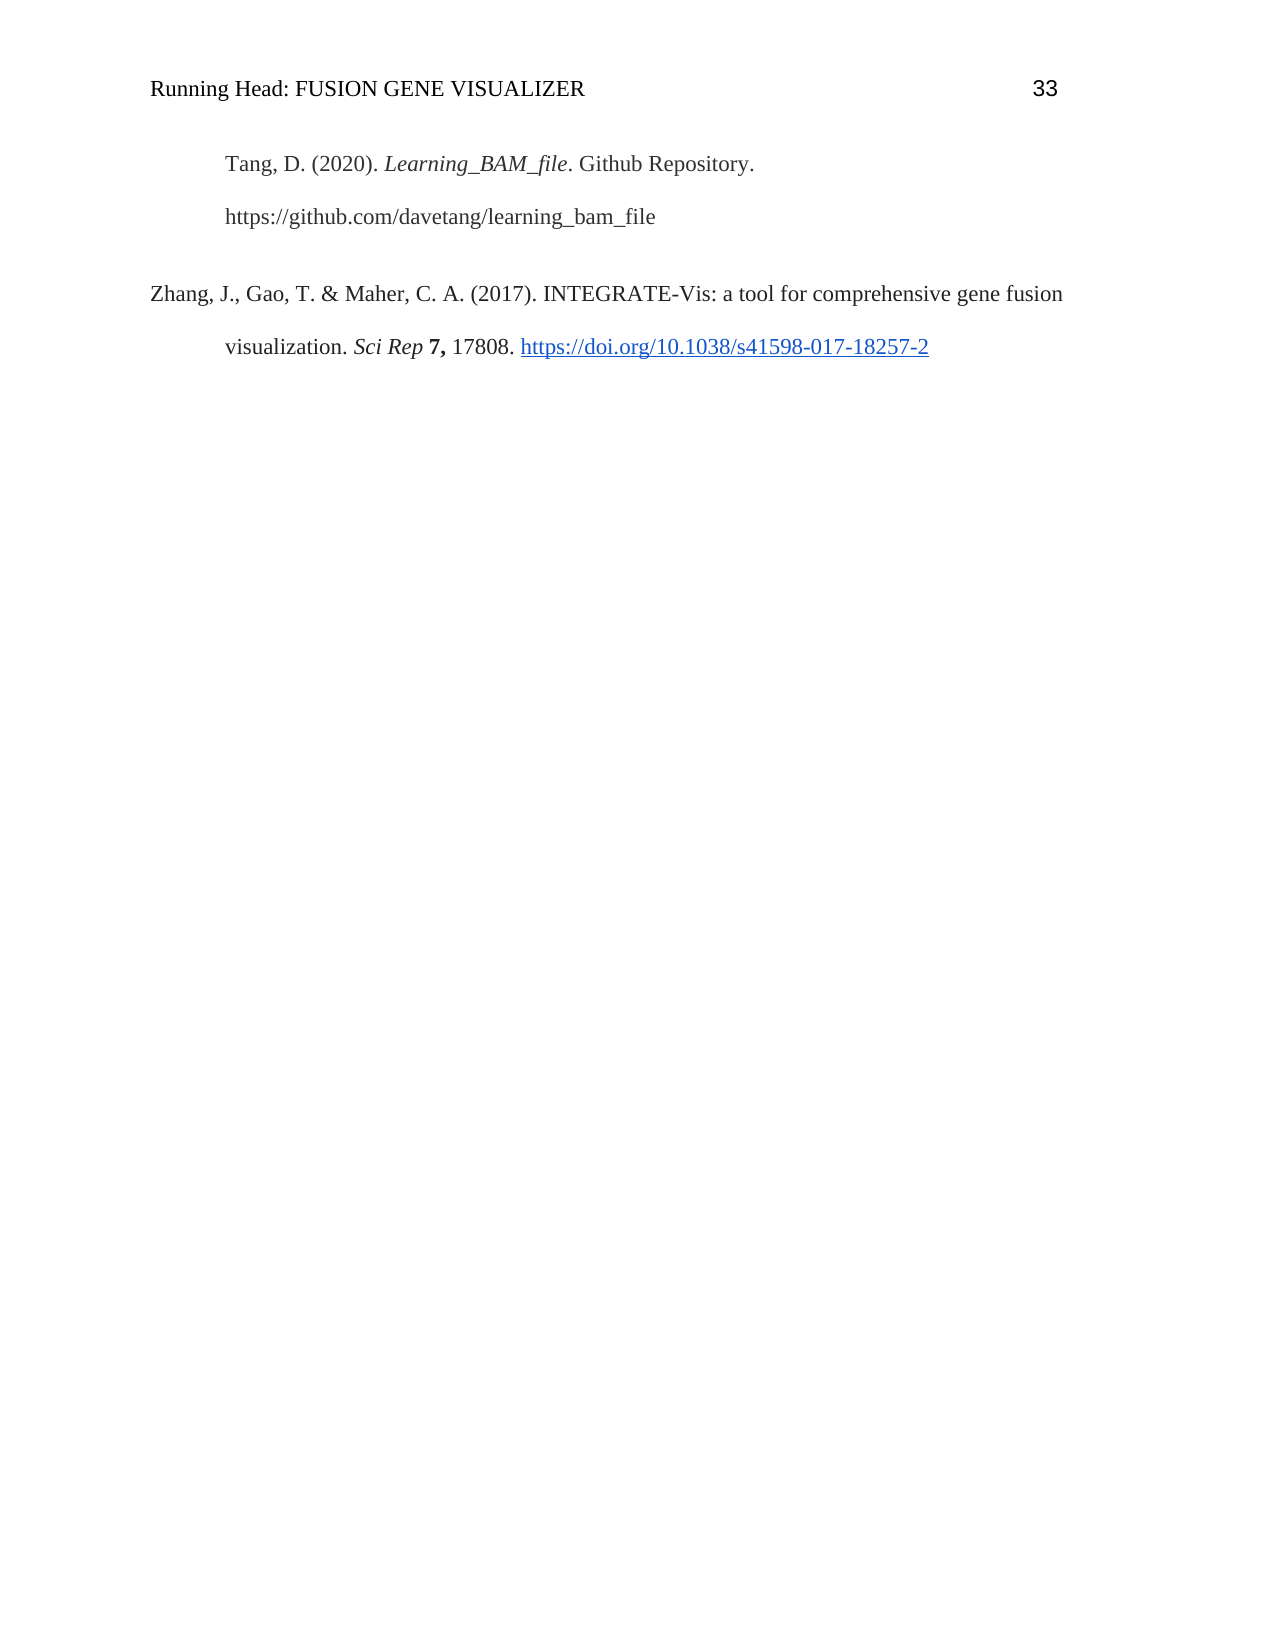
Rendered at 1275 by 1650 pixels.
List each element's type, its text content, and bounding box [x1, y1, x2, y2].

text Tang, D. (2020). Learning_BAM_file. Github Repository. https://github.com/davetang/learning_bam_file [225, 150, 1125, 229]
text Zhang, J., Gao, T. & Maher, C. A. (2017). INTEGRATE-Vis: a tool for comprehensive gene fusion visualization. Sci Rep 7, 17808. https://doi.org/10.1038/s41598-017-18257-2 [150, 280, 1125, 359]
